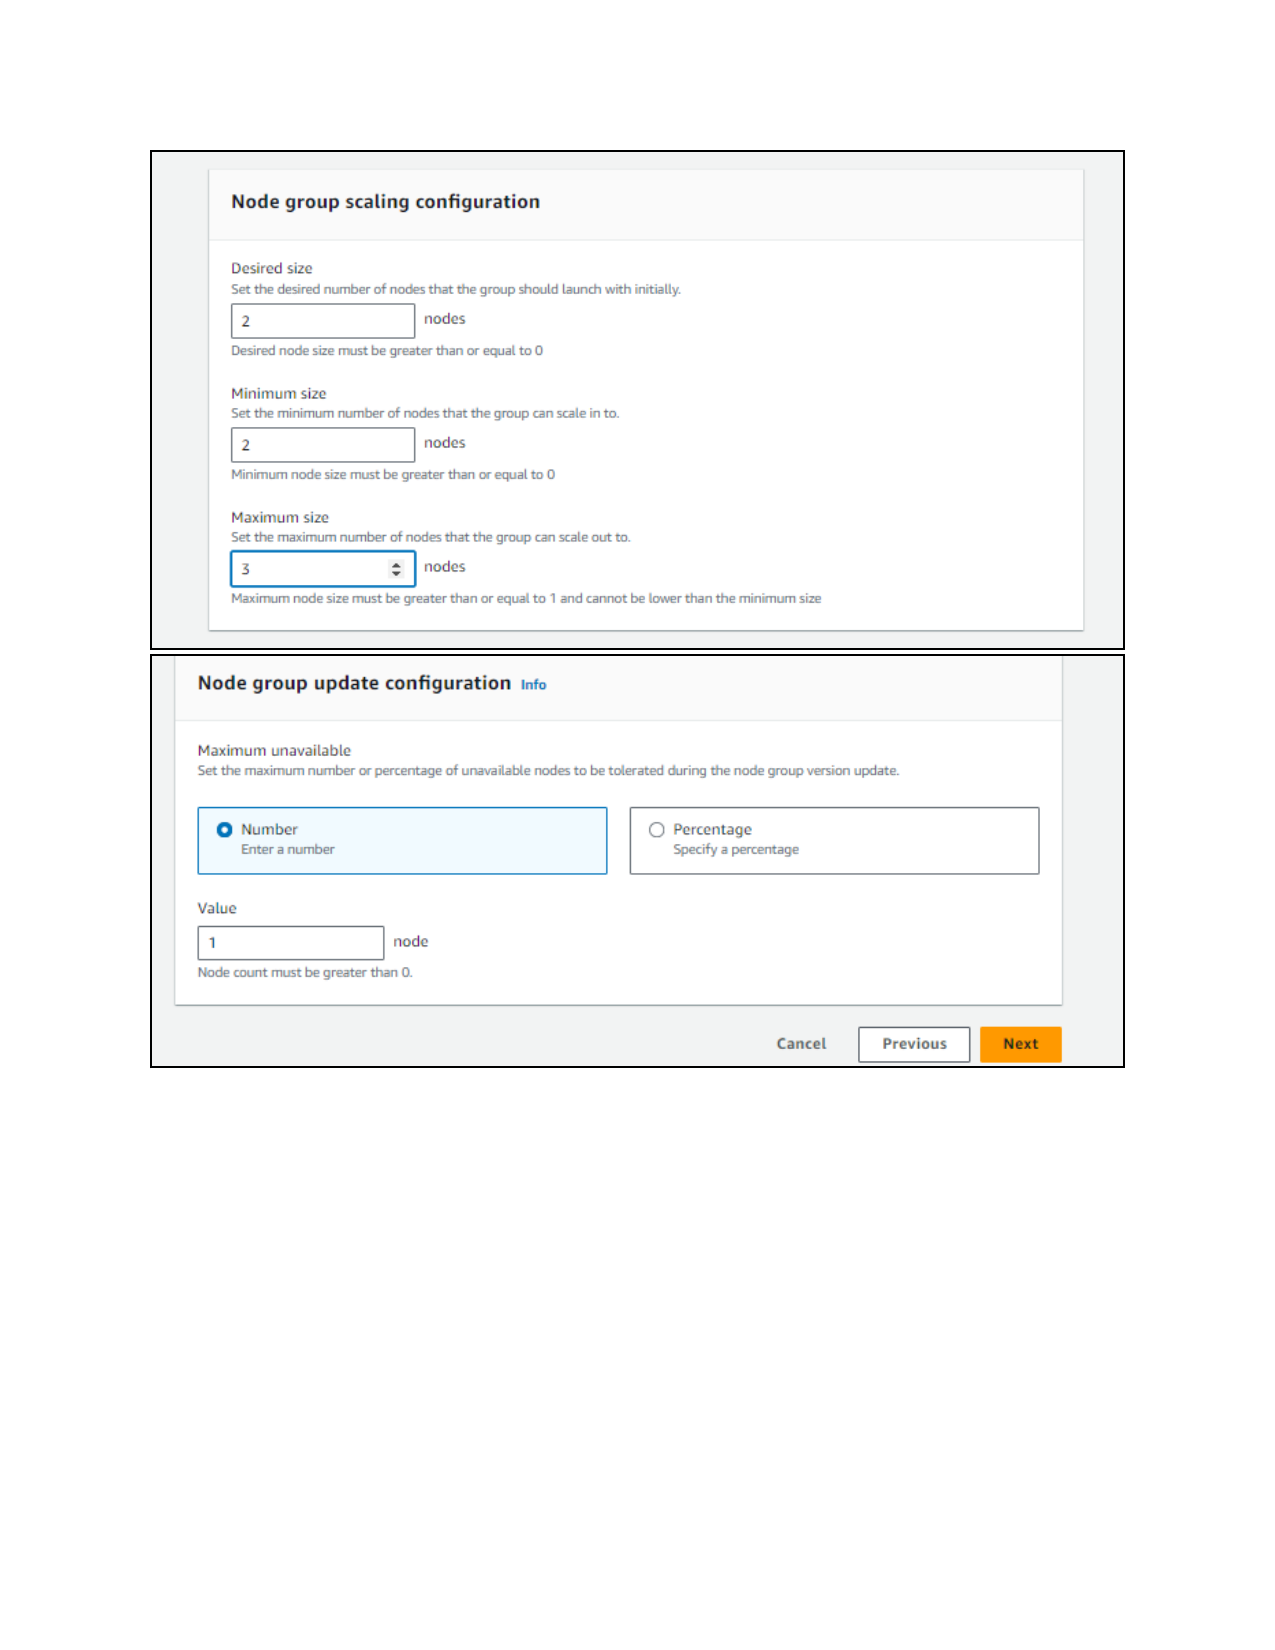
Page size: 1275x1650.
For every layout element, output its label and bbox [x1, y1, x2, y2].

picture [152, 152, 1123, 648]
picture [152, 656, 1123, 1066]
